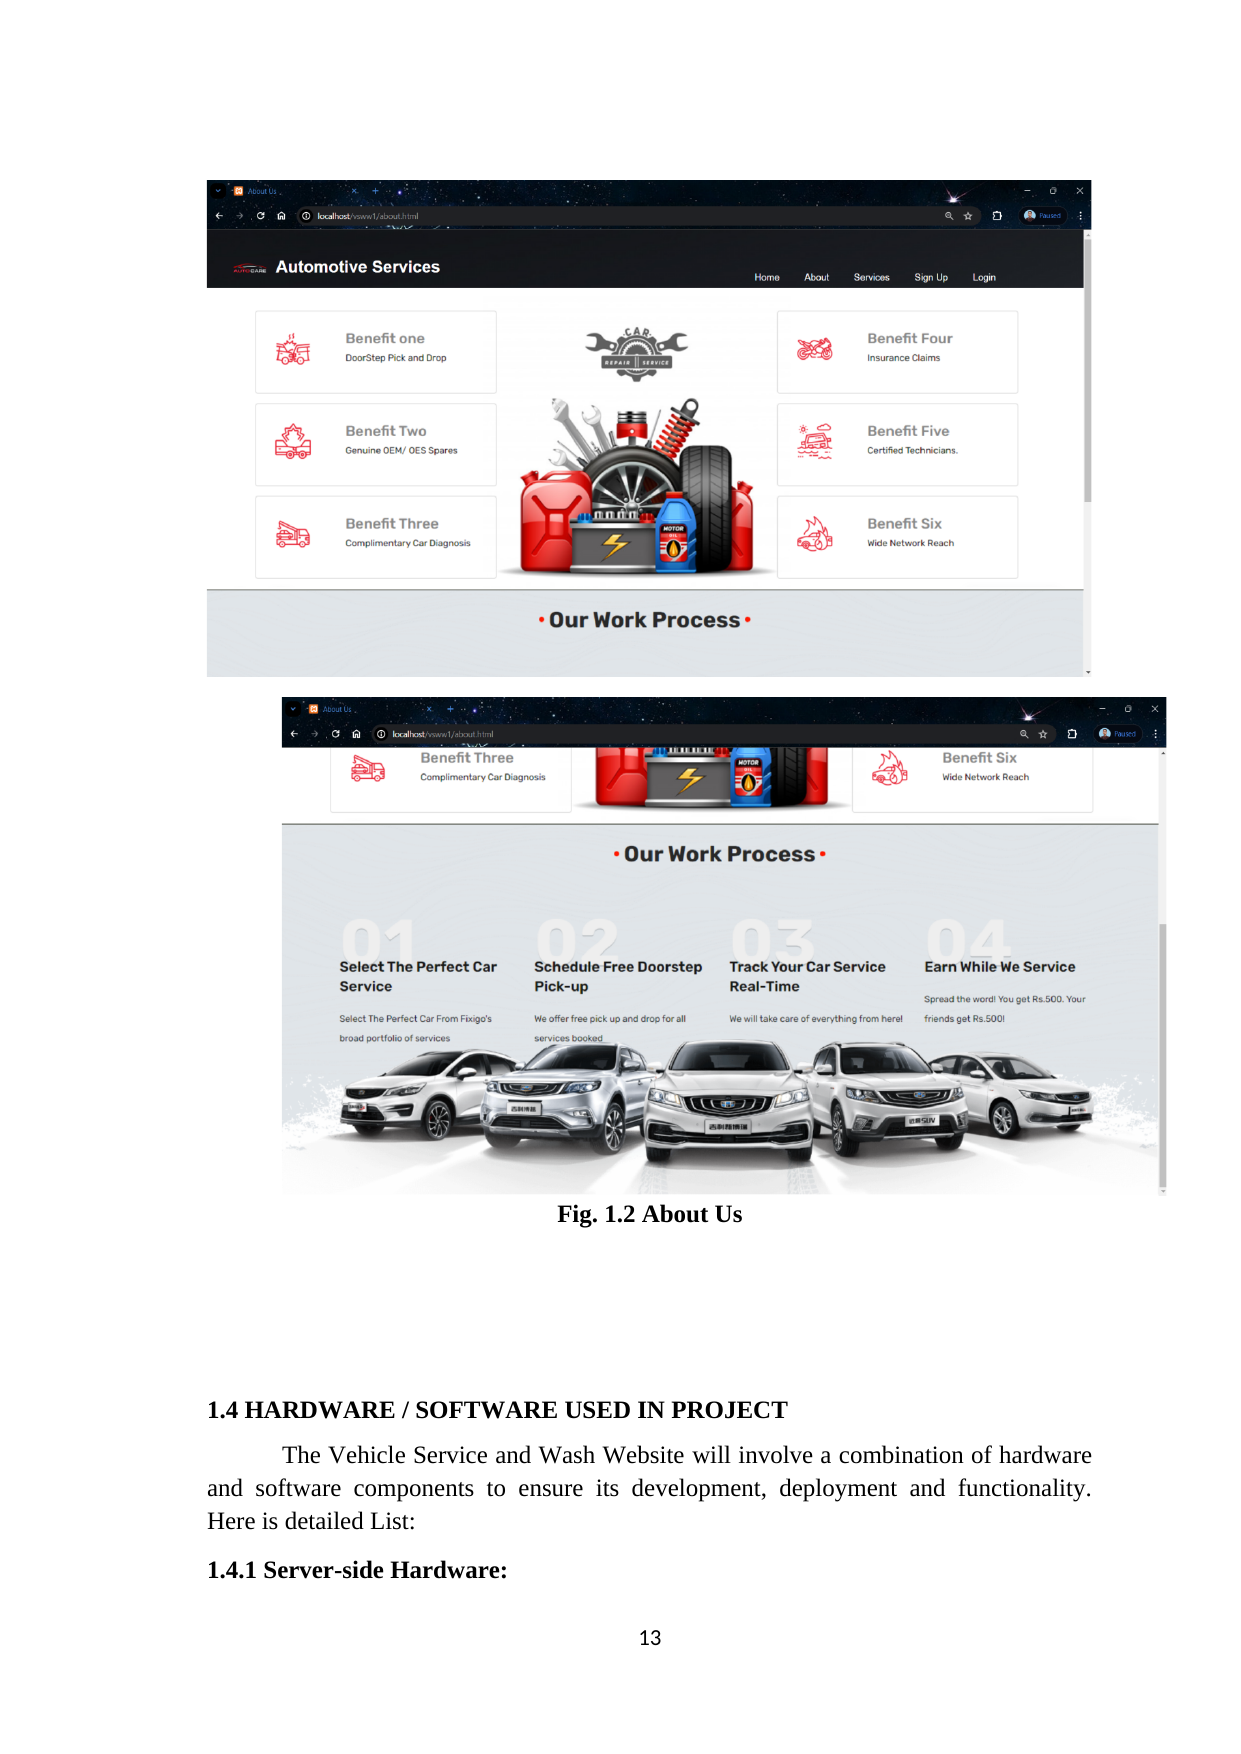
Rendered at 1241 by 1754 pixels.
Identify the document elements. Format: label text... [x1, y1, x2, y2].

text The Vehicle Service and Wash Website will involve a combination of hardware and software components to ensure its development, deployment and functionality. Here is detailed List: [207, 1440, 1092, 1535]
text 1.4.1 Server-side Hardware: [207, 1555, 1092, 1584]
picture [281, 697, 1167, 1196]
picture [206, 180, 1092, 677]
subtitle 1.4 HARDWARE / SOFTWARE USED IN PROJECT [207, 1395, 1092, 1424]
